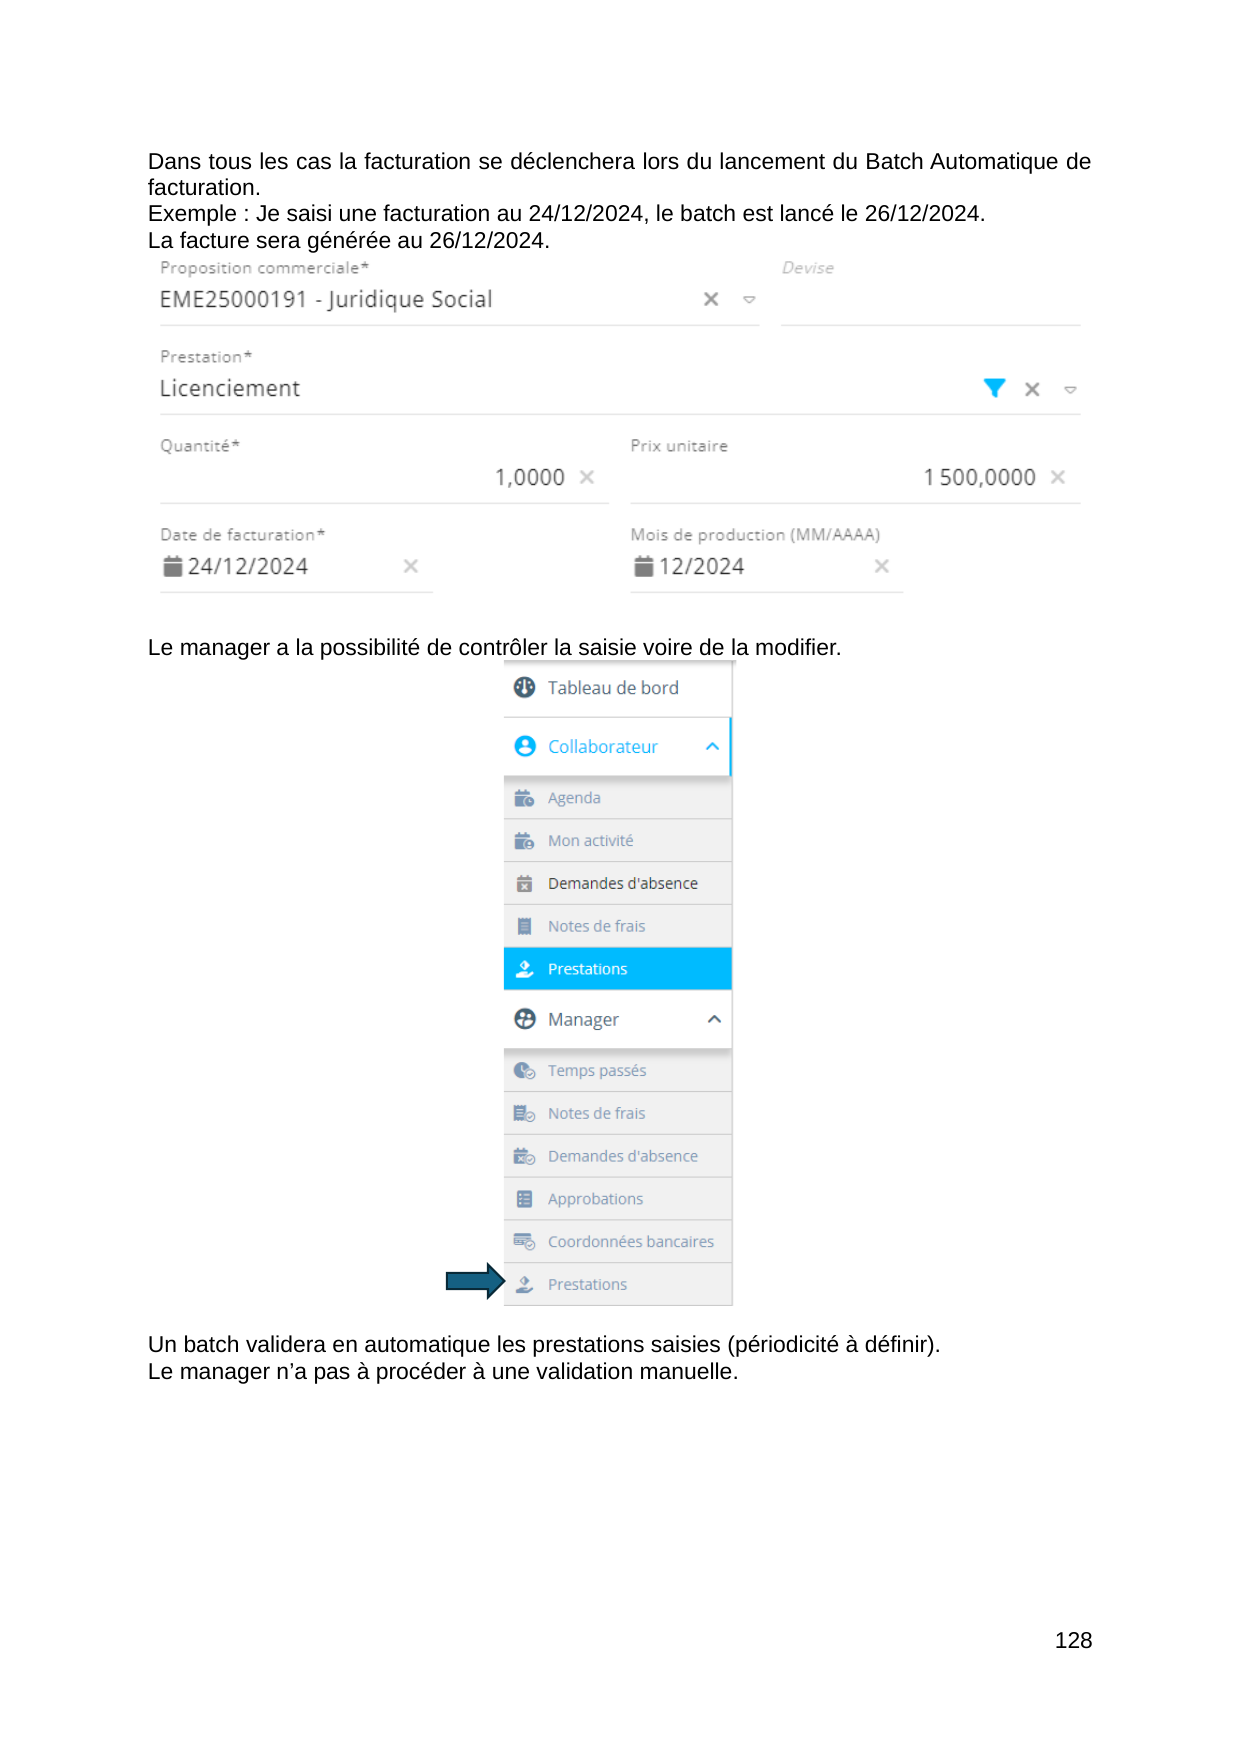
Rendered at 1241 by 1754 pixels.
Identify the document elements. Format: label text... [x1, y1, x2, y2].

picture [523, 961, 529, 969]
text Le manager n’a pas à procéder à une validation manuelle. [148, 1358, 1093, 1384]
text Un batch validera en automatique les prestations saisies (périodicité à définir). [148, 1331, 1093, 1358]
picture [516, 972, 533, 977]
text La facture sera générée au 26/12/2024. [148, 227, 1093, 253]
picture [503, 660, 737, 1306]
text Le manager a la possibilité de contrôler la saisie voire de la modifier. [148, 634, 1093, 660]
picture [147, 253, 1093, 608]
picture [609, 966, 614, 974]
text Exemple : Je saisi une facturation au 24/12/2024, le batch est lancé le 26/12/2024. [148, 200, 1093, 227]
text Dans tous les cas la facturation se déclenchera lors du lancement du Batch Automatique de facturation. [148, 148, 1093, 200]
